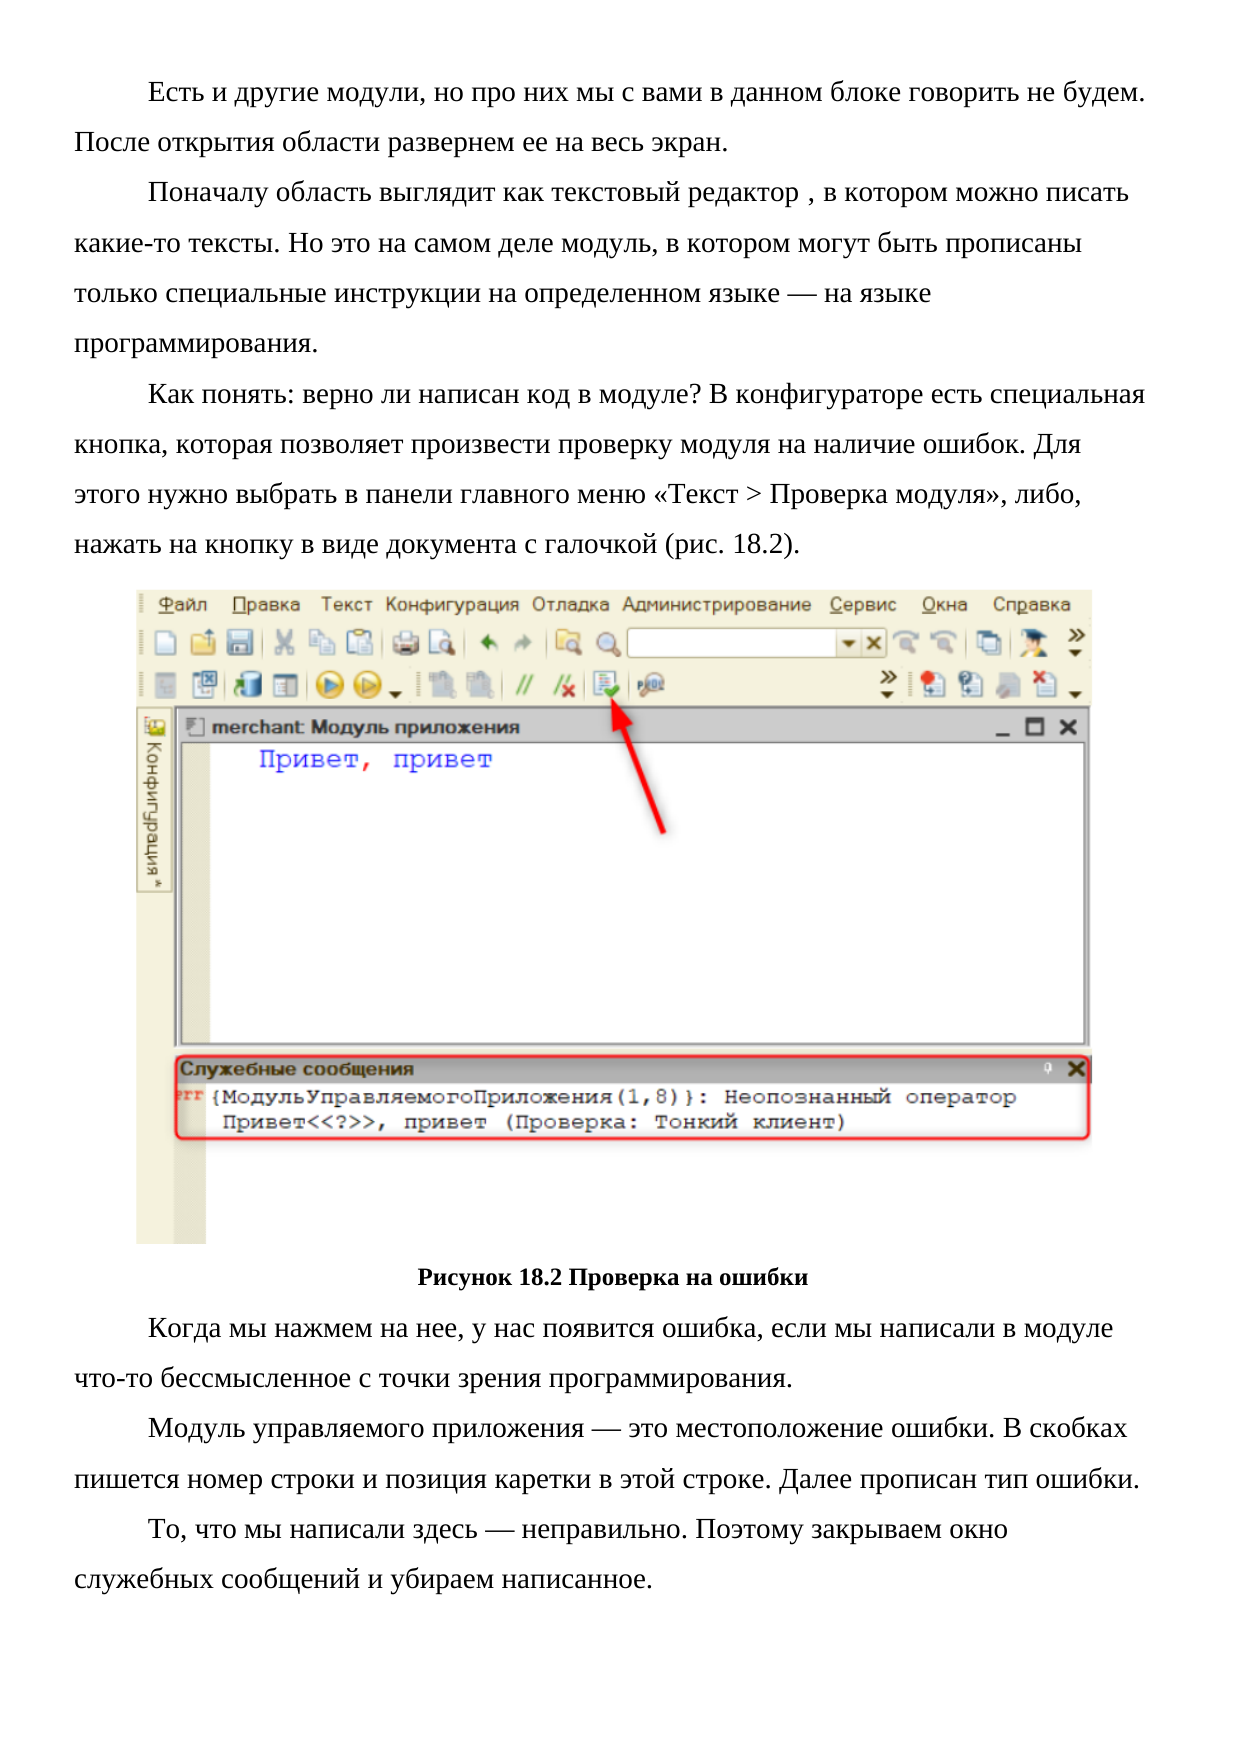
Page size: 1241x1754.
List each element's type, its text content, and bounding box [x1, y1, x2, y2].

text Как понять: верно ли написан код в модуле? В конфигураторе есть специальная кнопка, которая позволяет произвести проверку модуля на наличие ошибок. Для этого нужно выбрать в панели главного меню «Текст > Проверка модуля», либо, нажать на кнопку в виде документа с галочкой (рис. 18.2). [74, 376, 1152, 560]
text То, что мы написали здесь — неправильно. Поэтому закрываем окно служебных сообщений и убираем написанное. [74, 1511, 1152, 1595]
text Поначалу область выглядит как текстовый редактор ‚ в котором можно писать какие-то тексты. Но это на самом деле модуль, в котором могут быть прописаны только специальные инструкции на определенном языке — на языке программирования. [74, 174, 1152, 359]
text Есть и другие модули, но про них мы с вами в данном блоке говорить не будем. После открытия области развернем ее на весь экран. [74, 74, 1152, 158]
text Модуль управляемого приложения — это местоположение ошибки. В скобках пишется номер строки и позиция каретки в этой строке. Далее прописан тип ошибки. [74, 1410, 1152, 1494]
picture [125, 577, 1100, 1244]
text Рисунок 18.2 Проверка на ошибки [74, 1262, 1152, 1291]
text Когда мы нажмем на нее, у нас появится ошибка, если мы написали в модуле что-то бессмысленное с точки зрения программирования. [74, 1310, 1152, 1394]
